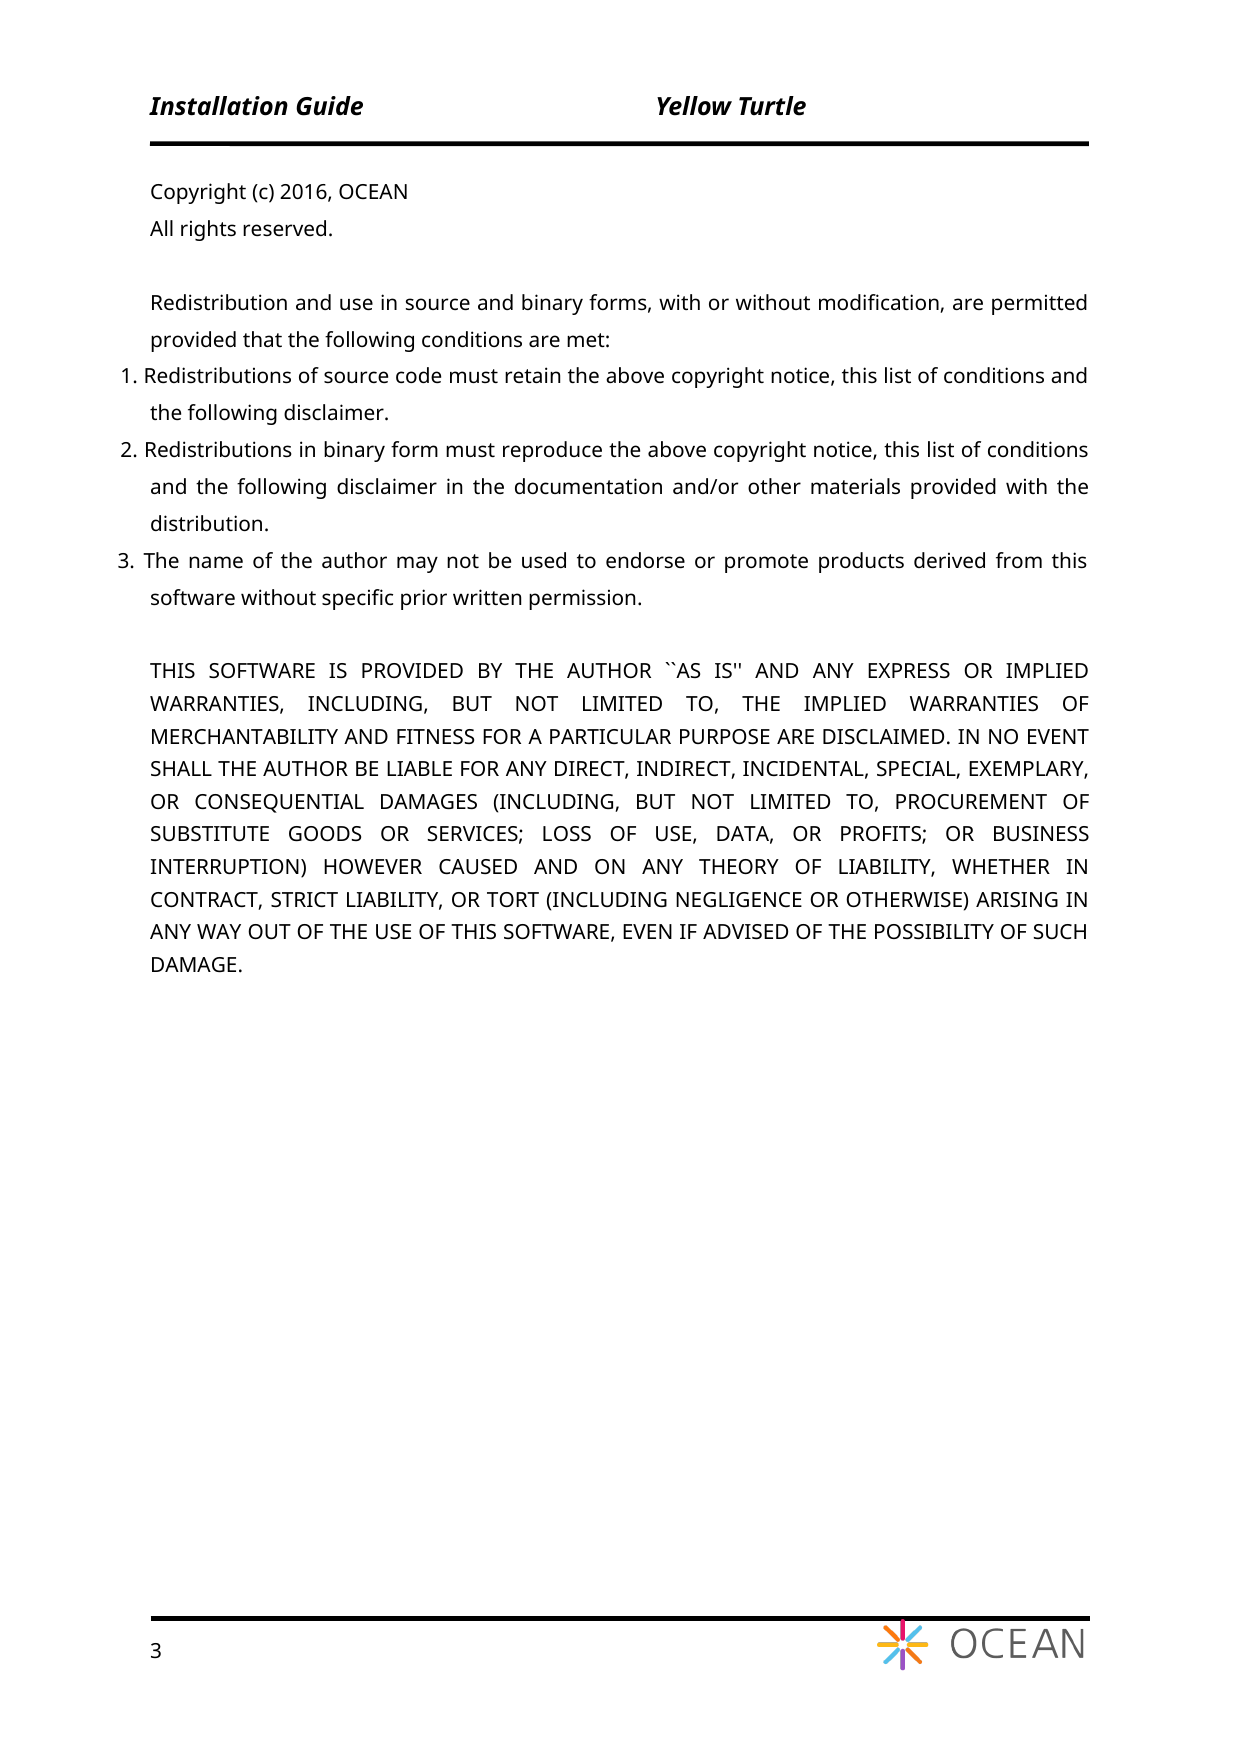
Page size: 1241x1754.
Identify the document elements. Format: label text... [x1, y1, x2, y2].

text 3. The name of the author may not be used to endorse or promote products derived from this software without specific prior written permission. [117, 546, 1090, 611]
text 1. Redistributions of source code must retain the above copyright notice, this list of conditions and the following disclaimer. [120, 362, 1090, 427]
text THIS SOFTWARE IS PROVIDED BY THE AUTHOR ``AS IS'' AND ANY EXPRESS OR IMPLIED WARRANTIES, INCLUDING, BUT NOT LIMITED TO, THE IMPLIED WARRANTIES OF MERCHANTABILITY AND FITNESS FOR A PARTICULAR PURPOSE ARE DISCLAIMED. IN NO EVENT SHALL THE AUTHOR BE LIABLE FOR ANY DIRECT, INDIRECT, INCIDENTAL, SPECIAL, EXEMPLARY, OR CONSEQUENTIAL DAMAGES (INCLUDING, BUT NOT LIMITED TO, PROCUREMENT OF SUBSTITUTE GOODS OR SERVICES; LOSS OF USE, DATA, OR PROFITS; OR BUSINESS INTERRUPTION) HOWEVER CAUSED AND ON ANY THEORY OF LIABILITY, WHETHER IN CONTRACT, STRICT LIABILITY, OR TORT (INCLUDING NEGLIGENCE OR OTHERWISE) ARISING IN ANY WAY OUT OF THE USE OF THIS SOFTWARE, EVEN IF ADVISED OF THE POSSIBILITY OF SUCH DAMAGE. [150, 657, 1090, 978]
text All rights reserved. [150, 214, 1090, 242]
text Copyright (c) 2016, OCEAN [150, 177, 1090, 206]
text Redistribution and use in source and binary forms, with or without modification, are permitted provided that the following conditions are met: [150, 288, 1090, 353]
picture [873, 1612, 1092, 1678]
text 2. Redistributions in binary form must reproduce the above copyright notice, this list of conditions and the following disclaimer in the documentation and/or other materials provided with the distribution. [120, 435, 1090, 537]
